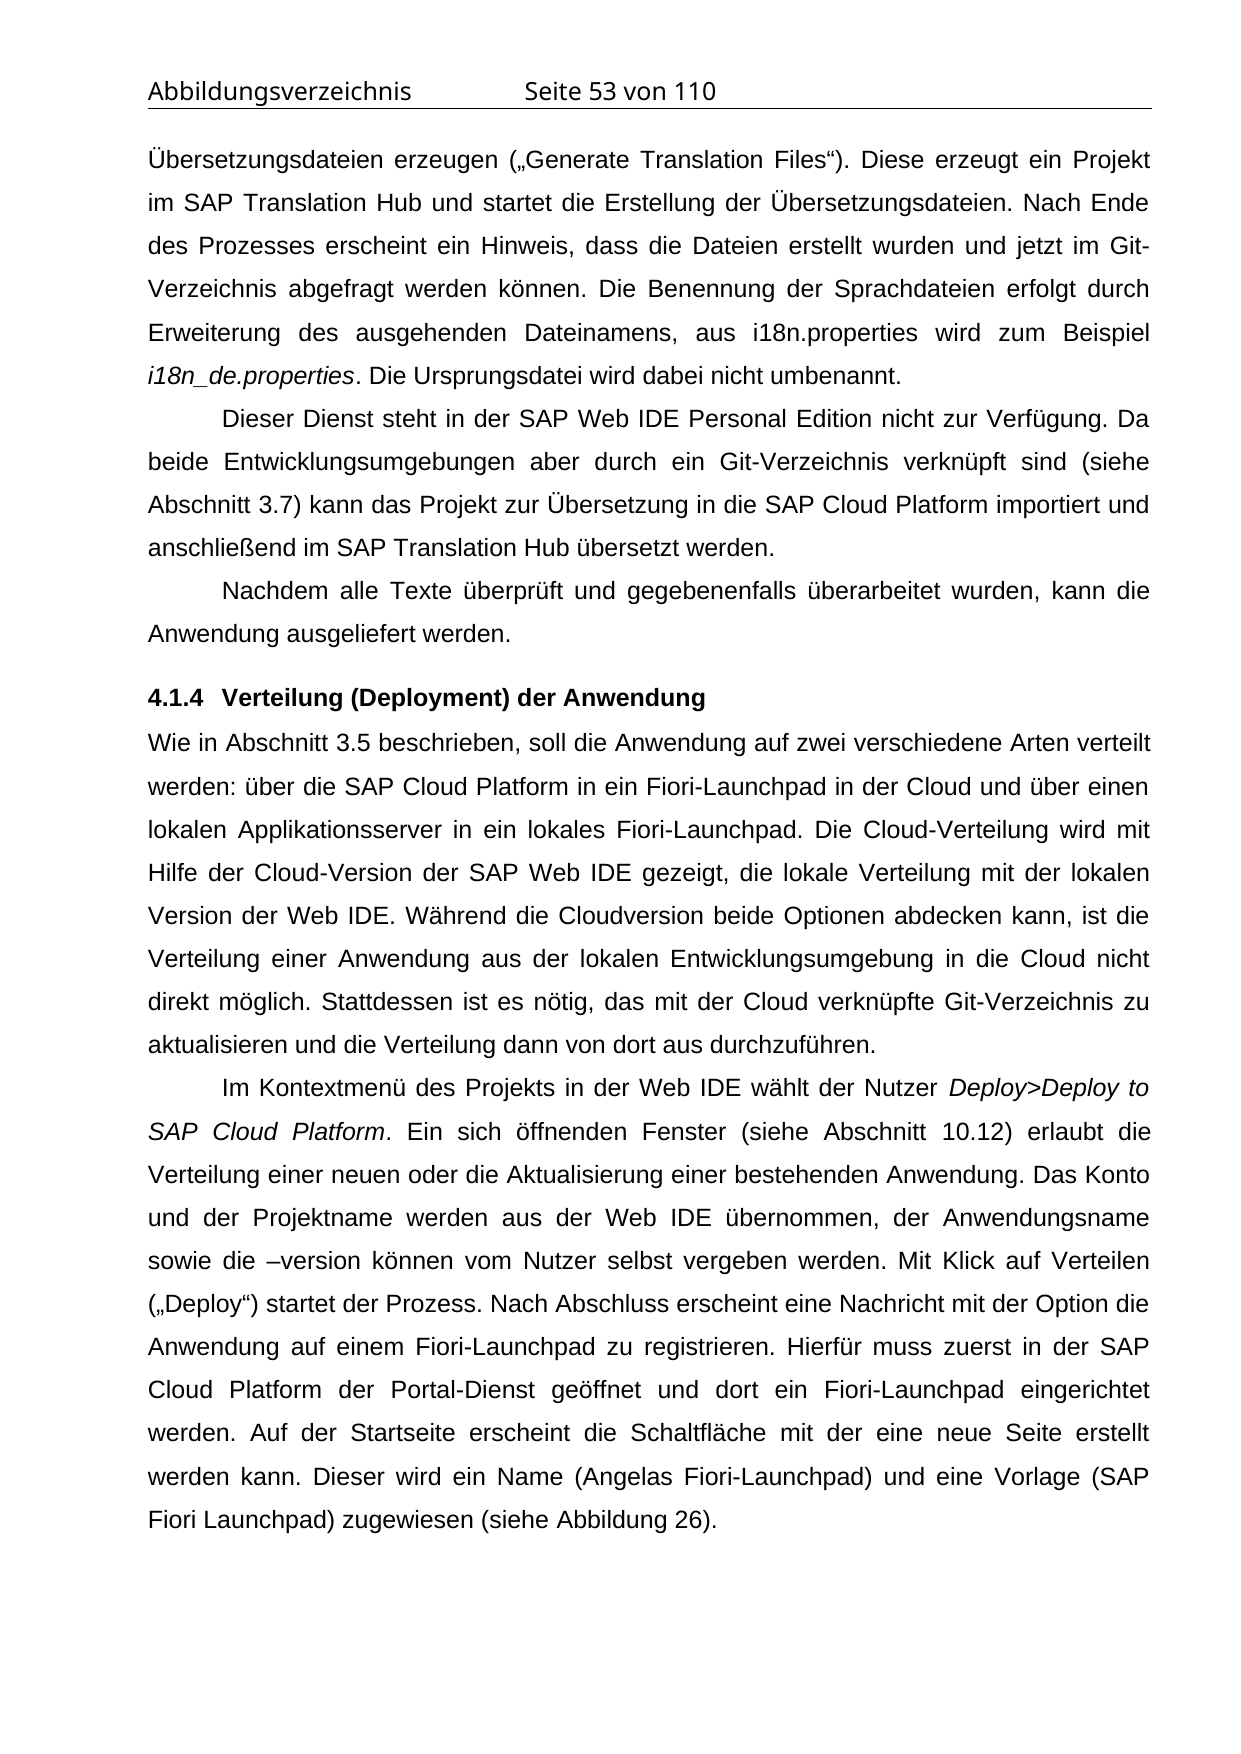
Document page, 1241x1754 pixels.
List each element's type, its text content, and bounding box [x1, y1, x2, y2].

text Dieser Dienst steht in der SAP Web IDE Personal Edition nicht zur Verfügung. Da beide Entwicklungsumgebungen aber durch ein Git-Verzeichnis verknüpft sind (siehe Abschnitt 3.7) kann das Projekt zur Übersetzung in die SAP Cloud Platform importiert und anschließend im SAP Translation Hub übersetzt werden. [148, 404, 1152, 562]
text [148, 145, 1152, 389]
text Nachdem alle Texte überprüft und gegebenenfalls überarbeitet wurden, kann die Anwendung ausgeliefert werden. [148, 576, 1152, 648]
text Im Kontextmenü des Projekts in der Web IDE wählt der Nutzer Deploy>Deploy to SAP Cloud Platform. Ein sich öffnenden Fenster (siehe Abschnitt 10.12) erlaubt die Verteilung einer neuen oder die Aktualisierung einer bestehenden Anwendung. Das Konto und der Projektname werden aus der Web IDE übernommen, der Anwendungsname sowie die –version können vom Nutzer selbst vergeben werden. Mit Klick auf Verteilen („Deploy“) startet der Prozess. Nach Abschluss erscheint eine Nachricht mit der Option die Anwendung auf einem Fiori-Launchpad zu registrieren. Hierfür muss zuerst in der SAP Cloud Platform der Portal-Dienst geöffnet und dort ein Fiori-Launchpad eingerichtet werden. Auf der Startseite erscheint die Schaltfläche mit der eine neue Seite erstellt werden kann. Dieser wird ein Name (Angelas Fiori-Launchpad) und eine Vorlage (SAP Fiori Launchpad) zugewiesen (siehe Abbildung 26). [148, 1073, 1152, 1533]
subtitle Verteilung (Deployment) der Anwendung [148, 683, 1152, 712]
text Wie in Abschnitt 3.5 beschrieben, soll die Anwendung auf zwei verschiedene Arten verteilt werden: über die SAP Cloud Platform in ein Fiori-Launchpad in der Cloud und über einen lokalen Applikationsserver in ein lokales Fiori-Launchpad. Die Cloud-Verteilung wird mit Hilfe der Cloud-Version der SAP Web IDE gezeigt, die lokale Verteilung mit der lokalen Version der Web IDE. Während die Cloudversion beide Optionen abdecken kann, ist die Verteilung einer Anwendung aus der lokalen Entwicklungsumgebung in die Cloud nicht direkt möglich. Stattdessen ist es nötig, das mit der Cloud verknüpfte Git-Verzeichnis zu aktualisieren und die Verteilung dann von dort aus durchzuführen. [148, 728, 1152, 1059]
